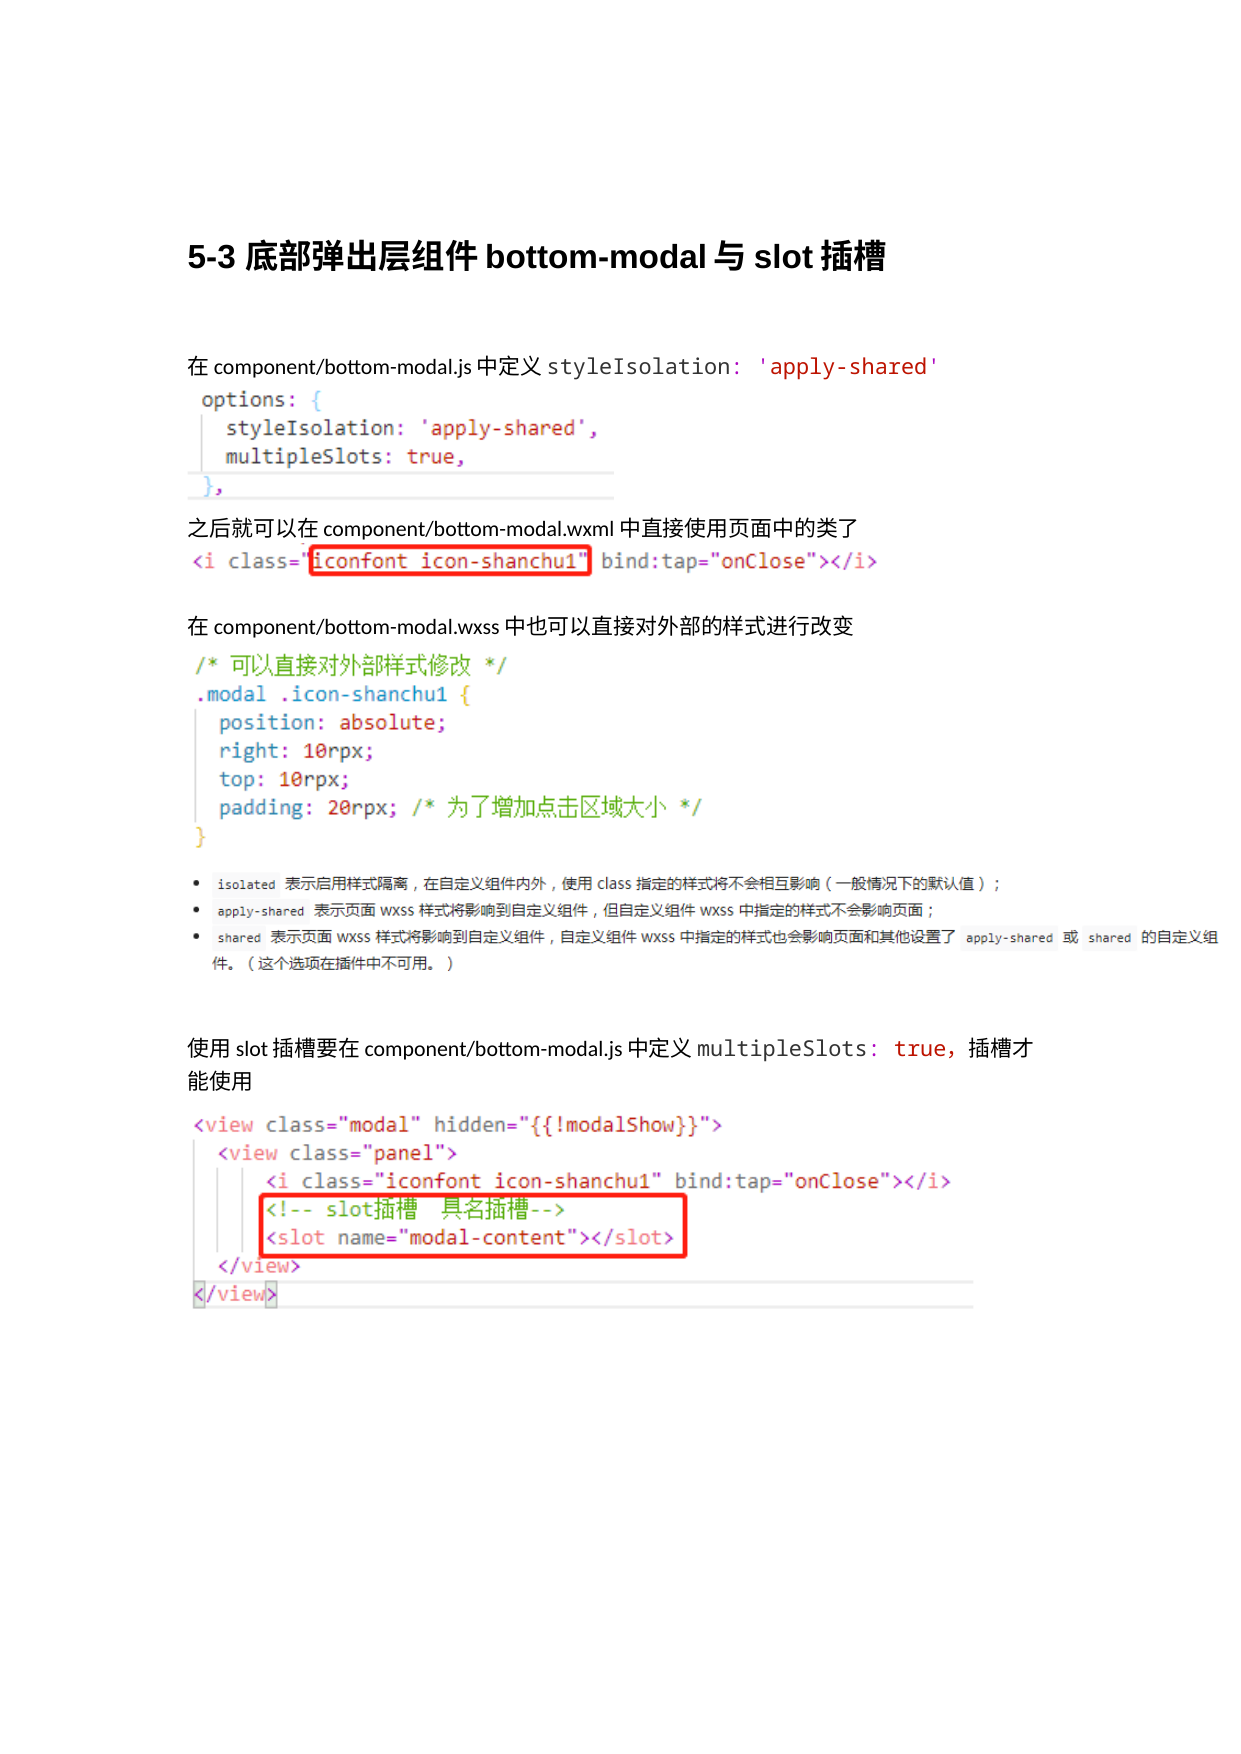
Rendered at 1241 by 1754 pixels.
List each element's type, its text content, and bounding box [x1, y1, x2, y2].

picture [187, 380, 614, 508]
text 在component/bottom-modal.wxss中也可以直接对外部的样式进行改变 [187, 608, 1053, 641]
picture [187, 543, 891, 578]
picture [187, 640, 724, 862]
picture [187, 1107, 974, 1312]
picture [187, 868, 1226, 981]
subtitle 5-3 底部弹出层组件bottom-modal与slot插槽 [187, 222, 1053, 287]
text 之后就可以在component/bottom-modal.wxml中直接使用页面中的类了 [187, 511, 1053, 543]
text 在component/bottom-modal.js中定义styleIsolation: 'apply-shared' [187, 348, 1053, 381]
text 使用slot插槽要在component/bottom-modal.js中定义multipleSlots: true，插槽才能使用 [187, 1031, 1053, 1096]
